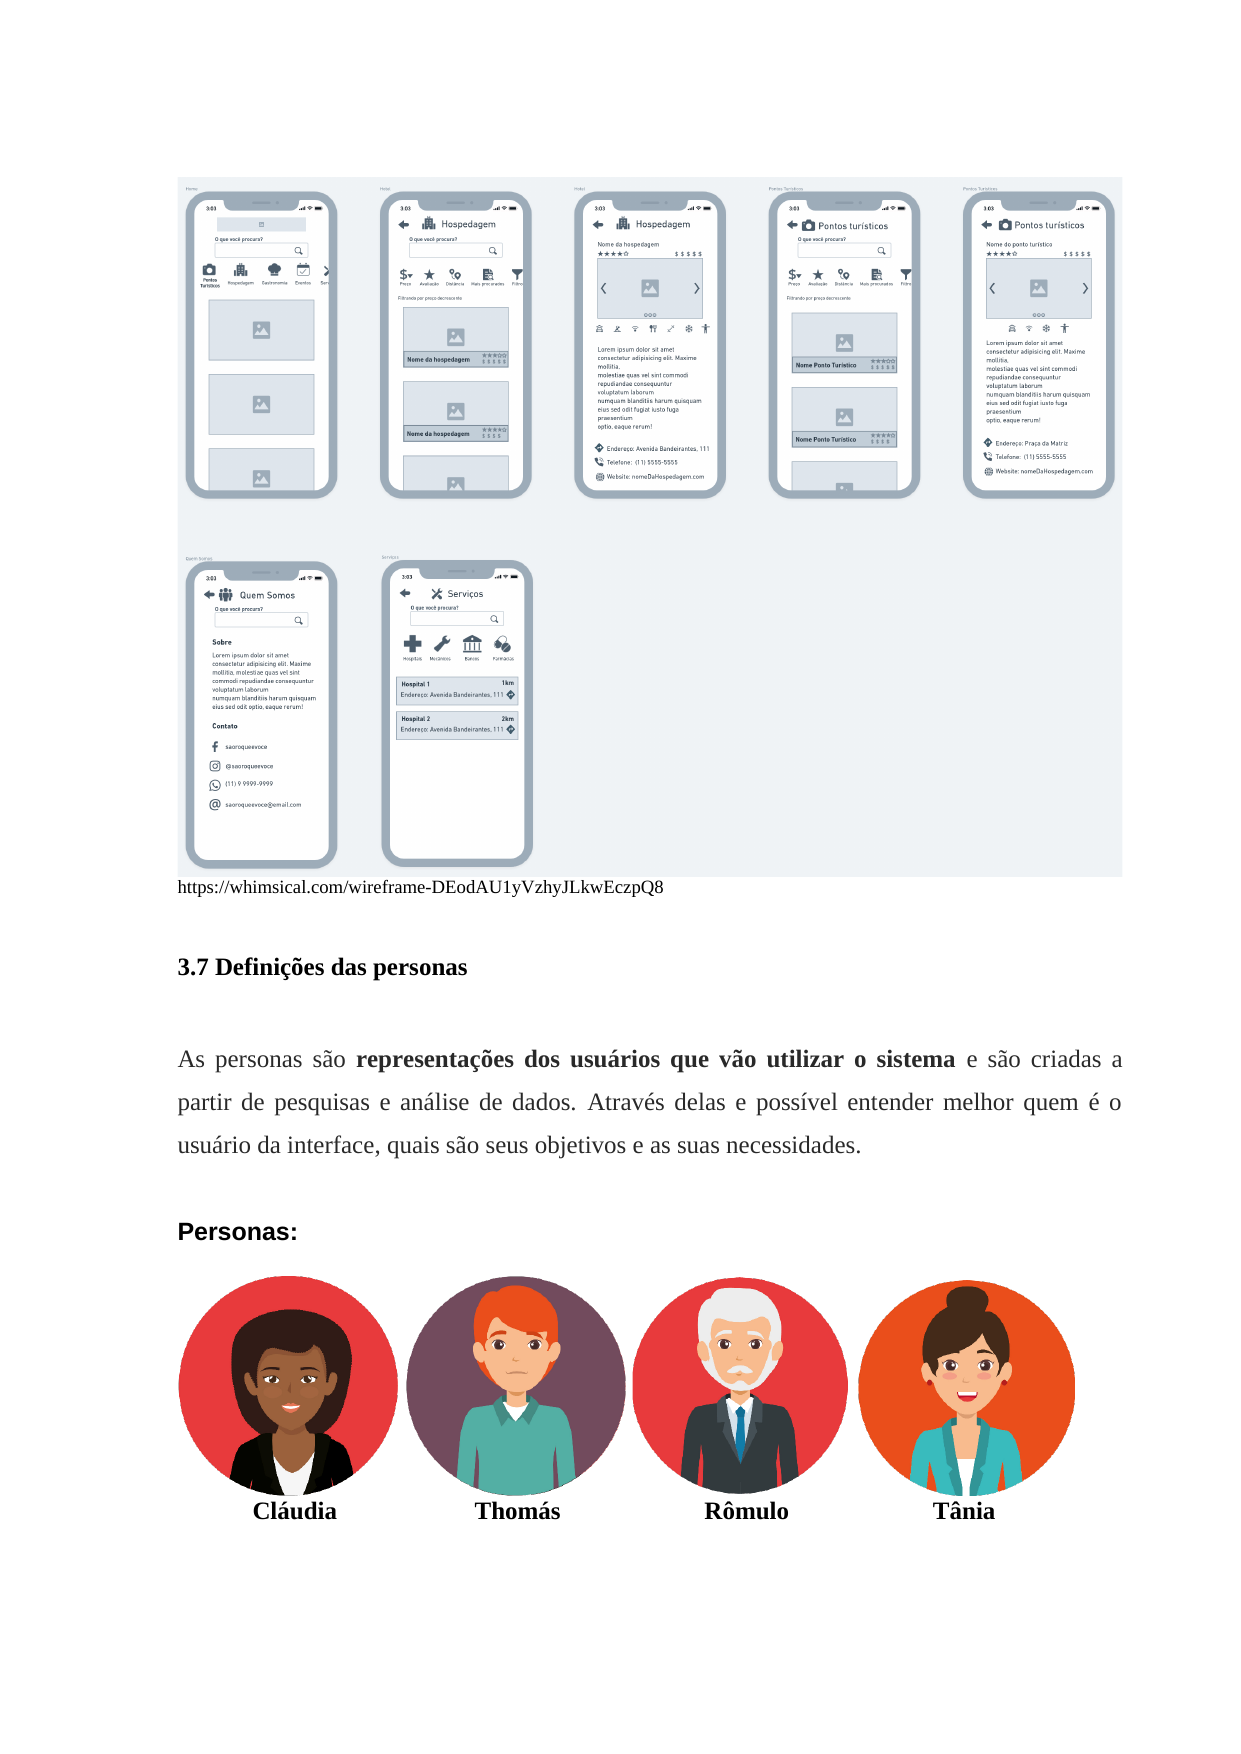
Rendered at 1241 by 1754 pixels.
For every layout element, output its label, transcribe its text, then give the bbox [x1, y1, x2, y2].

picture [405, 1274, 627, 1496]
title Personas: [177, 1217, 1123, 1245]
subtitle 3.7 Definições das personas [177, 952, 1123, 980]
text As personas são representações dos usuários que vão utilizar o sistema e são criadas a partir de pesquisas e análise de dados. Através delas e possível entender melhor quem é o usuário da interface, quais são seus objetivos e as suas necessidades. [177, 1044, 1123, 1159]
picture [632, 1277, 851, 1496]
picture [177, 1274, 399, 1496]
text https://whimsical.com/wireframe-DEodAU1yVzhyJLkwEczpQ8 [177, 877, 1123, 898]
picture [857, 1277, 1075, 1496]
text Cláudia Thomás Rômulo Tânia [252, 1496, 1123, 1524]
picture [177, 177, 1123, 877]
